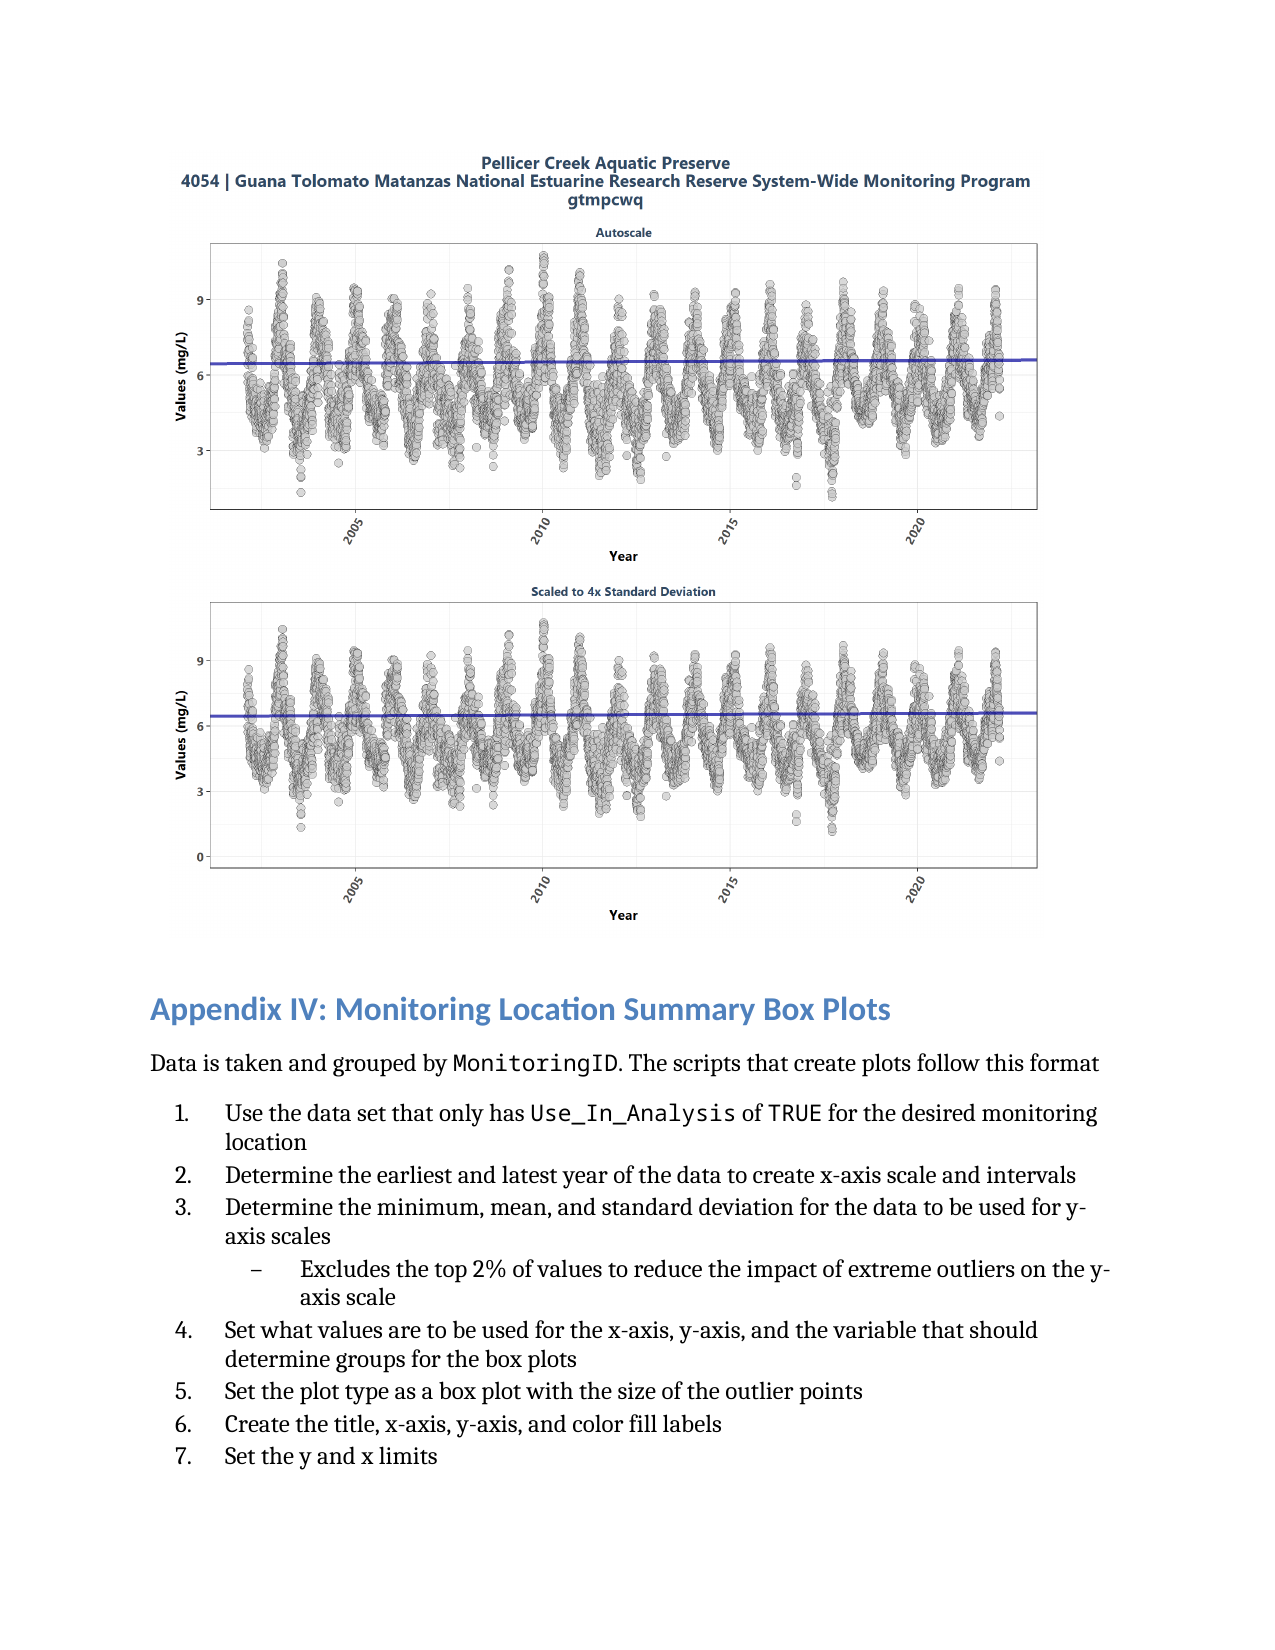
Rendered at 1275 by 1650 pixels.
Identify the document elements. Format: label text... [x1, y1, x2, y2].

picture [168, 150, 1044, 938]
list Create the title, x-axis, y-axis, and color fill labels [175, 1409, 1125, 1438]
list Determine the minimum, mean, and standard deviation for the data to be used for y-axis scales [175, 1193, 1125, 1251]
list Determine the earliest and latest year of the data to create x-axis scale and intervals [175, 1161, 1125, 1189]
list Set the y and x limits [175, 1442, 1125, 1471]
list Excludes the top 2% of values to reduce the impact of extreme outliers on the y-axis scale [250, 1254, 1125, 1312]
list Use the data set that only has Use_In_Analysis of TRUE for the desired monitoring location [175, 1097, 1125, 1157]
list Set what values are to be used for the x-axis, y-axis, and the variable that should determine groups for the box plots [175, 1316, 1125, 1373]
text Data is taken and grouped by MonitoringID. The scripts that create plots follow this format [150, 1047, 1125, 1078]
list Set the plot type as a box plot with the size of the outlier points [175, 1377, 1125, 1406]
subtitle Appendix IV: Monitoring Location Summary Box Plots [150, 987, 1125, 1028]
